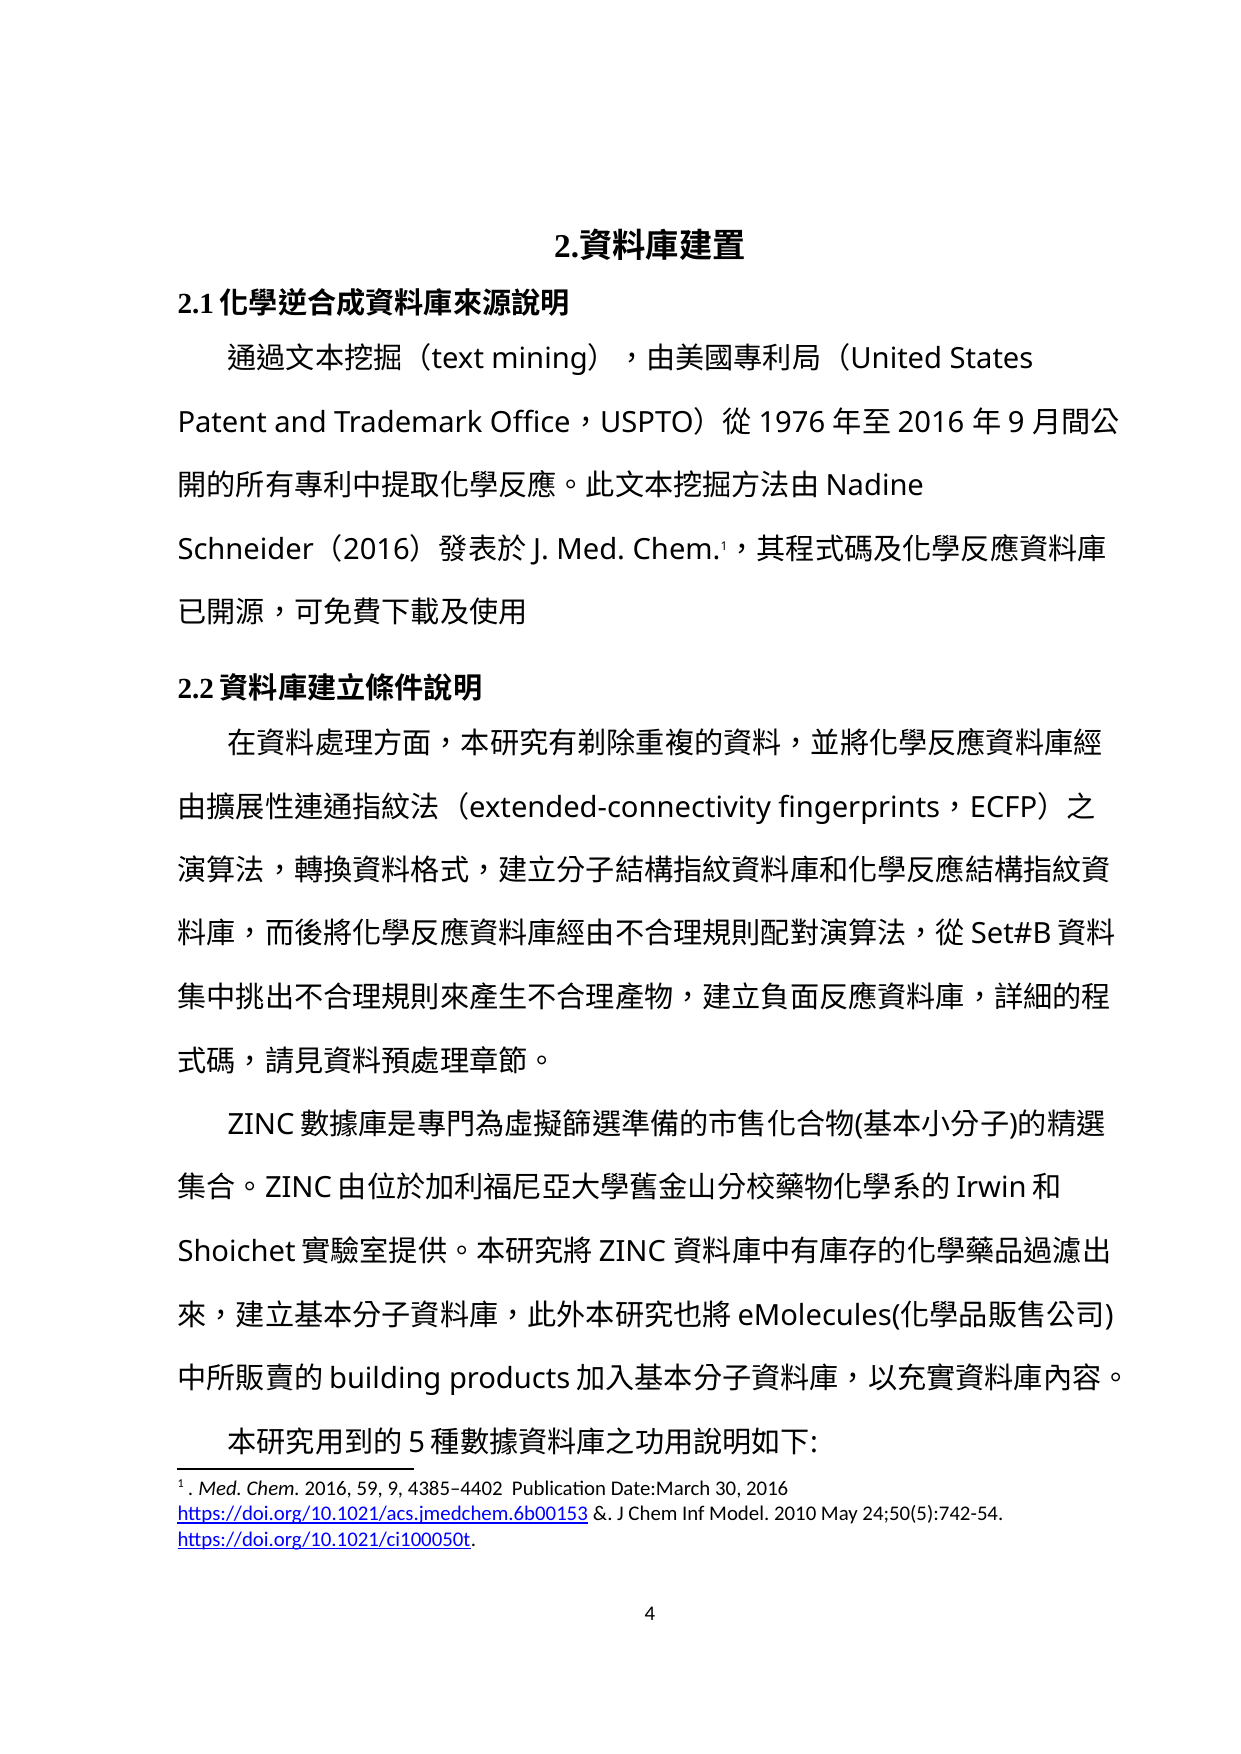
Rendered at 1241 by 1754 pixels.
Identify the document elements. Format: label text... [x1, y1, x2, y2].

text 2.1化學逆合成資料庫來源說明 [177, 280, 1122, 322]
text ZINC數據庫是專門為虛擬篩選準備的市售化合物(基本小分子)的精選集合。ZINC由位於加利福尼亞大學舊金山分校藥物化學系的Irwin和Shoichet實驗室提供。本研究將ZINC 資料庫中有庫存的化學藥品過濾出來，建立基本分子資料庫，此外本研究也將eMolecules(化學品販售公司)中所販賣的building products加入基本分子資料庫，以充實資料庫內容。 [177, 1101, 1122, 1397]
text 2.資料庫建置 [177, 219, 1122, 267]
text 2.2資料庫建立條件說明 [177, 665, 1122, 707]
text 本研究用到的5種數據資料庫之功用說明如下: [177, 1418, 1122, 1461]
text 通過文本挖掘（text mining），由美國專利局（United States Patent and Trademark Office，USPTO）從 1976 年至 2016 年 9 月間公開的所有專利中提取化學反應。此文本挖掘方法由 Nadine Schneider（2016）發表於 J. Med. Chem.，其程式碼及化學反應資料庫已開源，可免費下載及使用 [177, 335, 1122, 631]
text 在資料處理方面，本研究有剃除重複的資料，並將化學反應資料庫經由擴展性連通指紋法（extended-connectivity fingerprints，ECFP）之演算法，轉換資料格式，建立分子結構指紋資料庫和化學反應結構指紋資料庫，而後將化學反應資料庫經由不合理規則配對演算法，從Set#B資料集中挑出不合理規則來產生不合理產物，建立負面反應資料庫，詳細的程式碼，請見資料預處理章節。 [177, 720, 1122, 1079]
